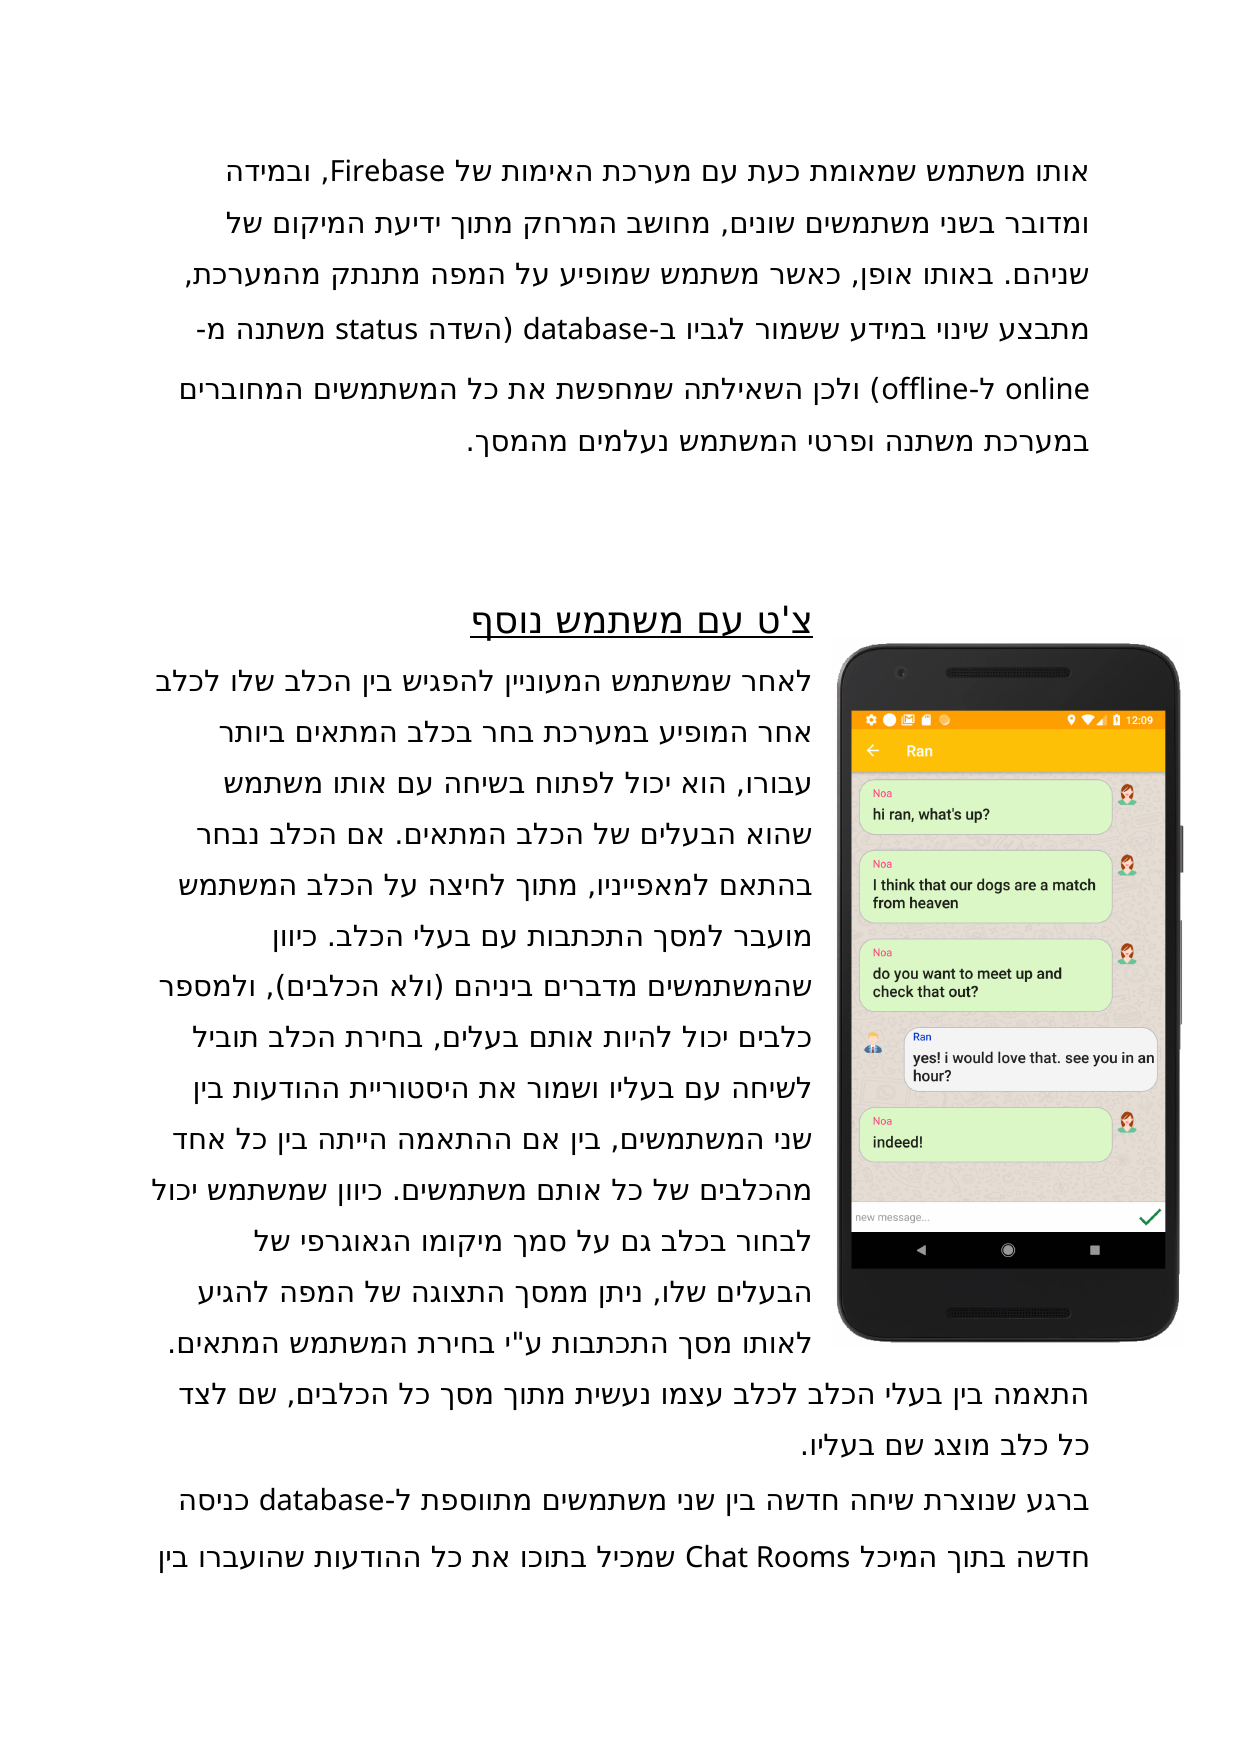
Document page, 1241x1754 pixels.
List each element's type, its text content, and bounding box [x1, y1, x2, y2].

picture [832, 637, 1185, 1347]
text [150, 150, 1090, 459]
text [150, 1479, 1090, 1576]
subtitle צ'ט עם משתמש נוסף [150, 599, 1090, 642]
text לאחר שמשתמש המעוניין להפגיש בין הכלב שלו לכלב אחר המופיע במערכת בחר בכלב המתאים ביותר עבורו, הוא יכול לפתוח בשיחה עם אותו משתמש שהוא הבעלים של הכלב המתאים. אם הכלב נבחר בהתאם למאפייניו, מתוך לחיצה על הכלב המשתמש מועבר למסך התכתבות עם בעלי הכלב. כיוון שהמשתמשים מדברים ביניהם (ולא הכלבים), ולמספר כלבים יכול להיות אותם בעלים, בחירת הכלב תוביל לשיחה עם בעליו ושמור את היסטוריית ההודעות בין שני המשתמשים, בין אם ההתאמה הייתה בין כל אחד מהכלבים של כל אותם משתמשים. כיוון שמשתמש יכול לבחור בכלב גם על סמך מיקומו הגאוגרפי של הבעלים שלו, ניתן ממסך התצוגה של המפה להגיע לאותו מסך התכתבות ע"י בחירת המשתמש המתאים. התאמה בין בעלי הכלב לכלב עצמו נעשית מתוך מסך כל הכלבים, שם לצד כל כלב מוצג שם בעליו. [150, 664, 1090, 1462]
